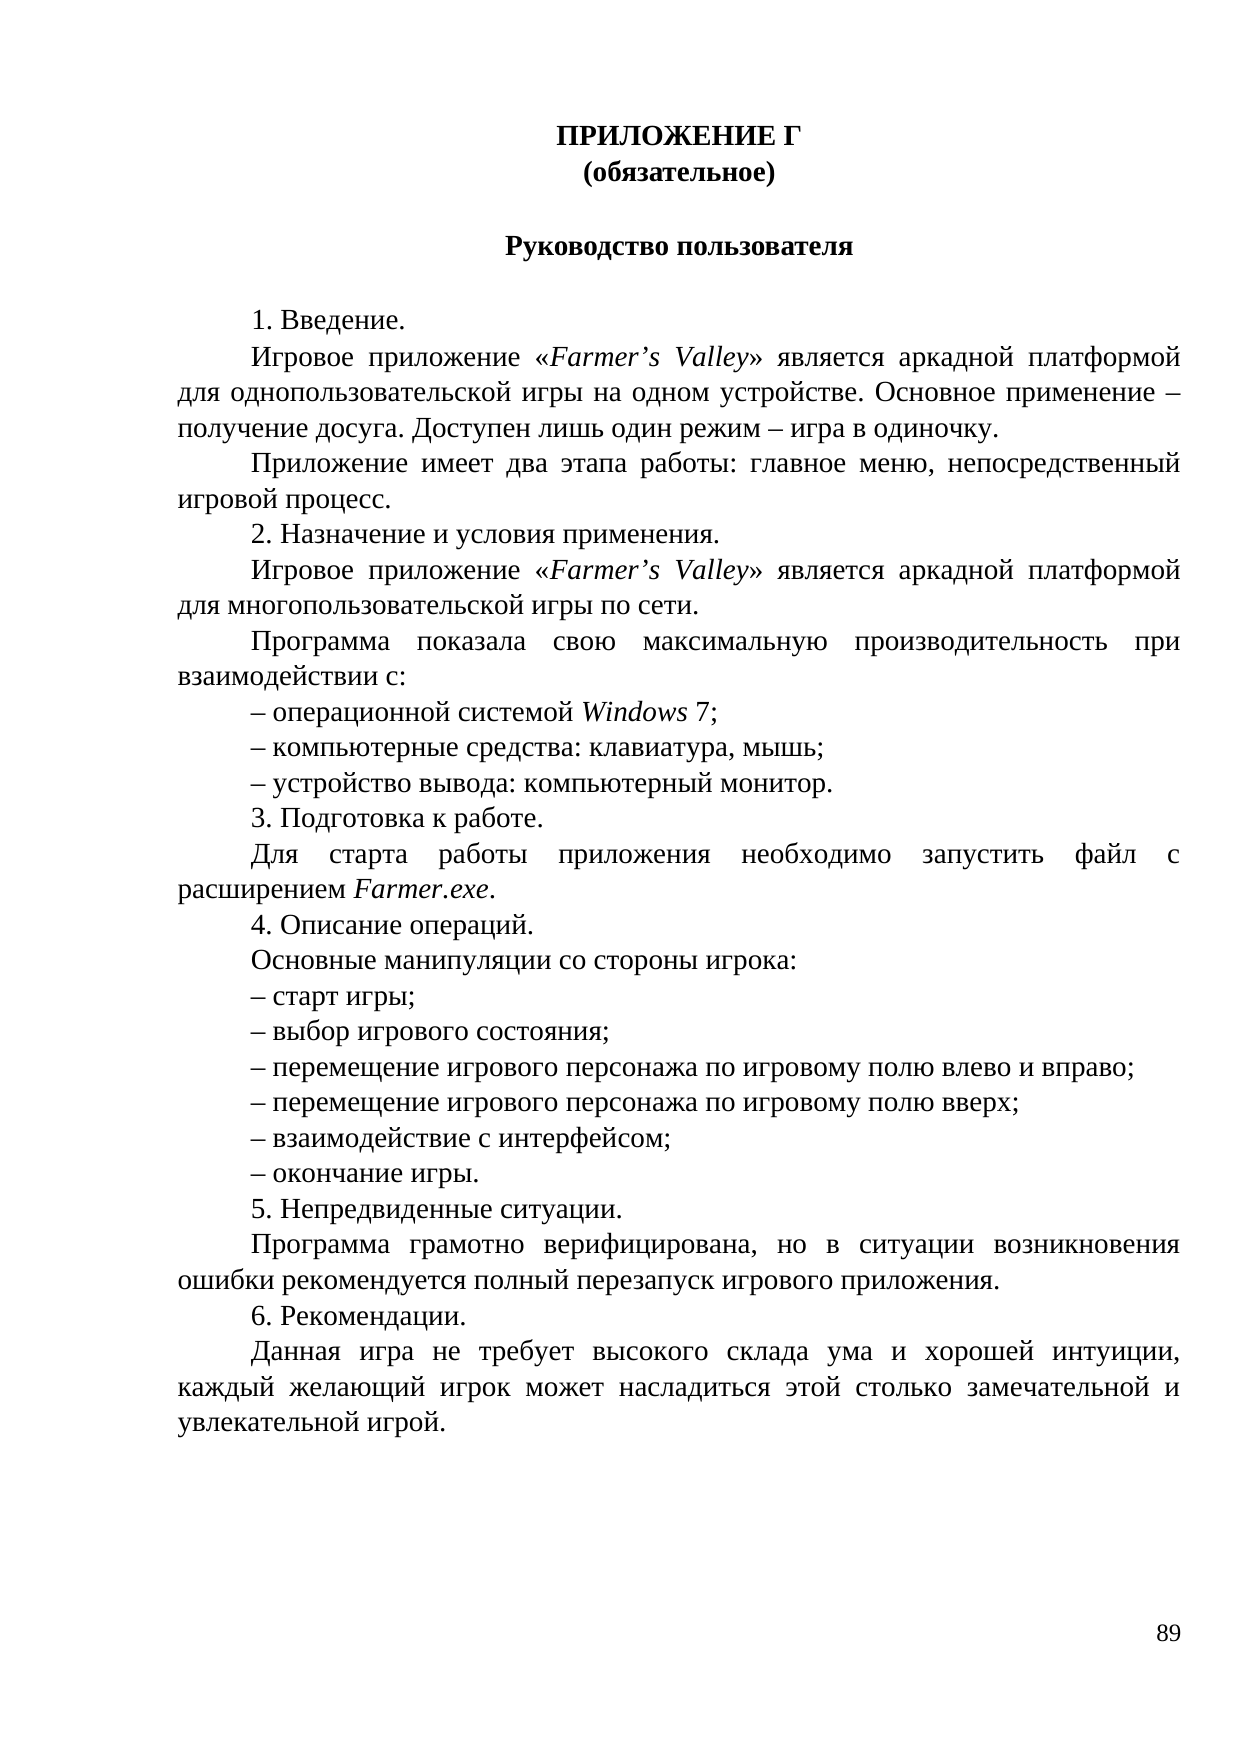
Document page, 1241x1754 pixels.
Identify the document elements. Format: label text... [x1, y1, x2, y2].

text Данная игра не требует высокого склада ума и хорошей интуиции, каждый желающий игрок может насладиться этой столько замечательной и увлекательной игрой. [177, 1333, 1181, 1438]
text – выбор игрового состояния; [177, 1013, 1181, 1047]
text 2. Назначение и условия применения. [177, 516, 1181, 550]
text Игровое приложение «Farmer’s Valley» является аркадной платформой для многопользовательской игры по сети. [177, 552, 1181, 621]
text Руководство пользователя [177, 228, 1181, 262]
text Игровое приложение «Farmer’s Valley» является аркадной платформой для однопользовательской игры на одном устройстве. Основное применение – получение досуга. Доступен лишь один режим – игра в одиночку. [177, 339, 1181, 443]
text (обязательное) [177, 154, 1181, 188]
text – взаимодействие с интерфейcом; [177, 1120, 1181, 1154]
text 6. Рекомендации. [177, 1298, 1181, 1331]
text – компьютерные средства: клавиатура, мышь; [251, 729, 1181, 763]
text Приложение имеет два этапа работы: главное меню, непосредственный игровой процесс. [177, 445, 1181, 514]
text 3. Подготовка к работе. [177, 800, 1181, 834]
text 1. Введение. [251, 302, 1181, 335]
text – перемещение игрового персонажа по игровому полю влево и вправо; [177, 1049, 1181, 1083]
text 4. Описание операций. [177, 907, 1181, 941]
text 5. Непредвиденные ситуации. [177, 1191, 1181, 1225]
subtitle ПРИЛОЖЕНИЕ Г [177, 118, 1181, 152]
text – устройство вывода: компьютерный монитор. [177, 765, 1181, 798]
text Для старта работы приложения необходимо запустить файл с расширением Farmer.exe. [177, 836, 1181, 905]
text – старт игры; [177, 978, 1181, 1012]
text Программа грамотно верифицирована, но в ситуации возникновения ошибки рекомендуется полный перезапуск игрового приложения. [177, 1227, 1181, 1296]
text Основные манипуляции со стороны игрока: [177, 942, 1181, 976]
text Программа показала свою максимальную производительность при взаимодействии с: [177, 623, 1181, 692]
text – операционной системой Windows 7; [177, 694, 1181, 727]
text – перемещение игрового персонажа по игровому полю вверх; [177, 1084, 1181, 1118]
text – окончание игры. [177, 1156, 1181, 1189]
